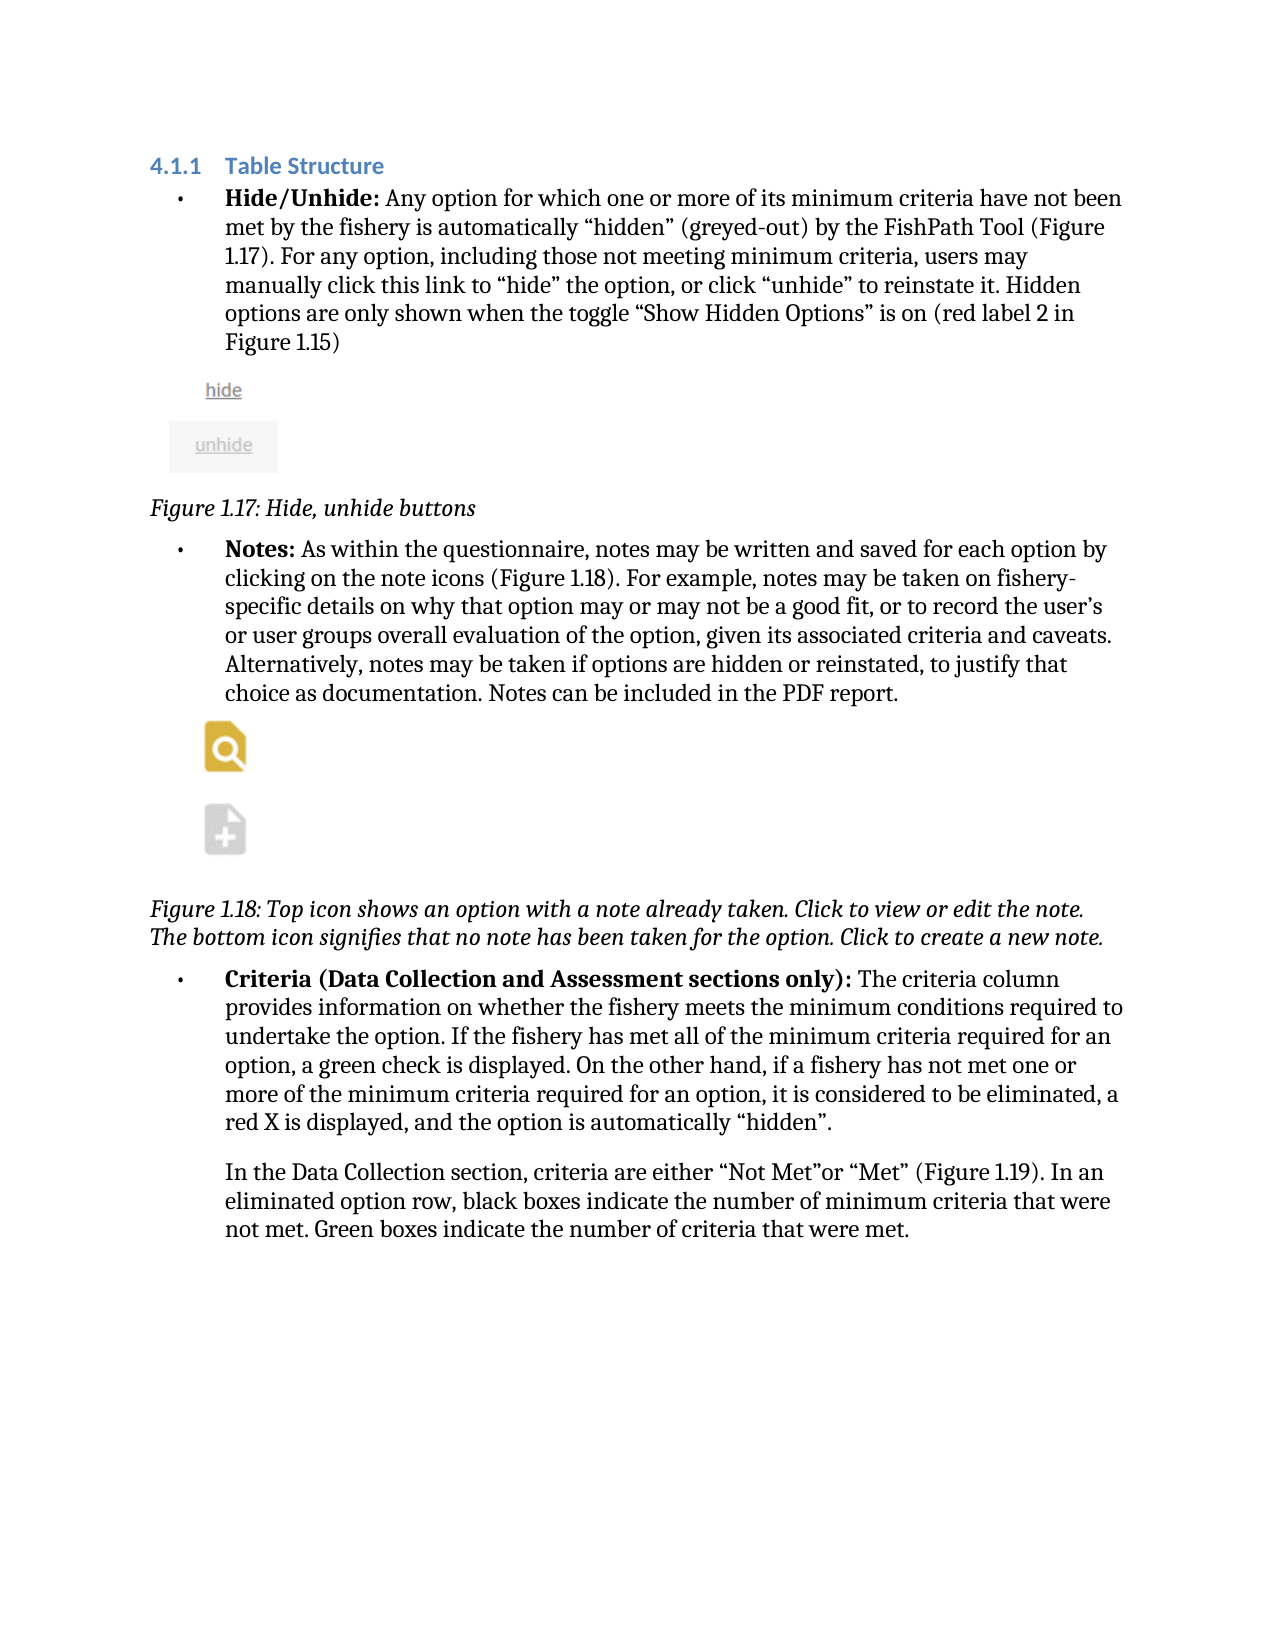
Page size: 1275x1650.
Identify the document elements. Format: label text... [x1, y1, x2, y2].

picture [168, 360, 278, 473]
list In the Data Collection section, criteria are either “Not Met”or “Met” (Figure 1.19). In an eliminated option row, black boxes indicate the number of minimum criteria that were not met. Green boxes indicate the number of criteria that were met. [175, 1158, 1125, 1244]
list Hide/Unhide: Any option for which one or more of its minimum criteria have not been met by the fishery is automatically “hidden” (greyed-out) by the FishPath Tool (Figure 1.17). For any option, including those not meeting minimum criteria, users may manually click this link to “hide” the option, or click “unhide” to reinstate it. Hidden options are only shown when the toggle “Show Hidden Options” is on (red label 2 in Figure 1.15) [175, 184, 1125, 357]
subtitle 4.1.1 Table Structure [150, 150, 1125, 181]
text Figure 1.17: Hide, unhide buttons [150, 493, 1125, 522]
text Figure 1.18: Top icon shows an option with a note already taken. Click to view or edit the note. The bottom icon signifies that no note has been taken for the option. Click to create a new note. [150, 894, 1125, 952]
list Criteria (Data Collection and Assessment sections only): The criteria column provides information on whether the fishery meets the minimum conditions required to undertake the option. If the fishery has met all of the minimum criteria required for an option, a green check is displayed. On the other hand, if a fishery has not met one or more of the minimum criteria required for an option, it is considered to be eliminated, a red X is displayed, and the option is automatically “hidden”. [175, 964, 1125, 1137]
list Notes: As within the questionnaire, notes may be written and saved for each option by clicking on the note icons (Figure 1.18). For example, notes may be taken on fishery-specific details on why that option may or may not be a good fit, or to record the user’s or user groups overall evaluation of the option, given its associated criteria and caveats. Alternatively, notes may be taken if options are hidden or reinstated, to justify that choice as documentation. Notes can be included in the PDF report. [175, 535, 1125, 707]
picture [168, 711, 280, 874]
